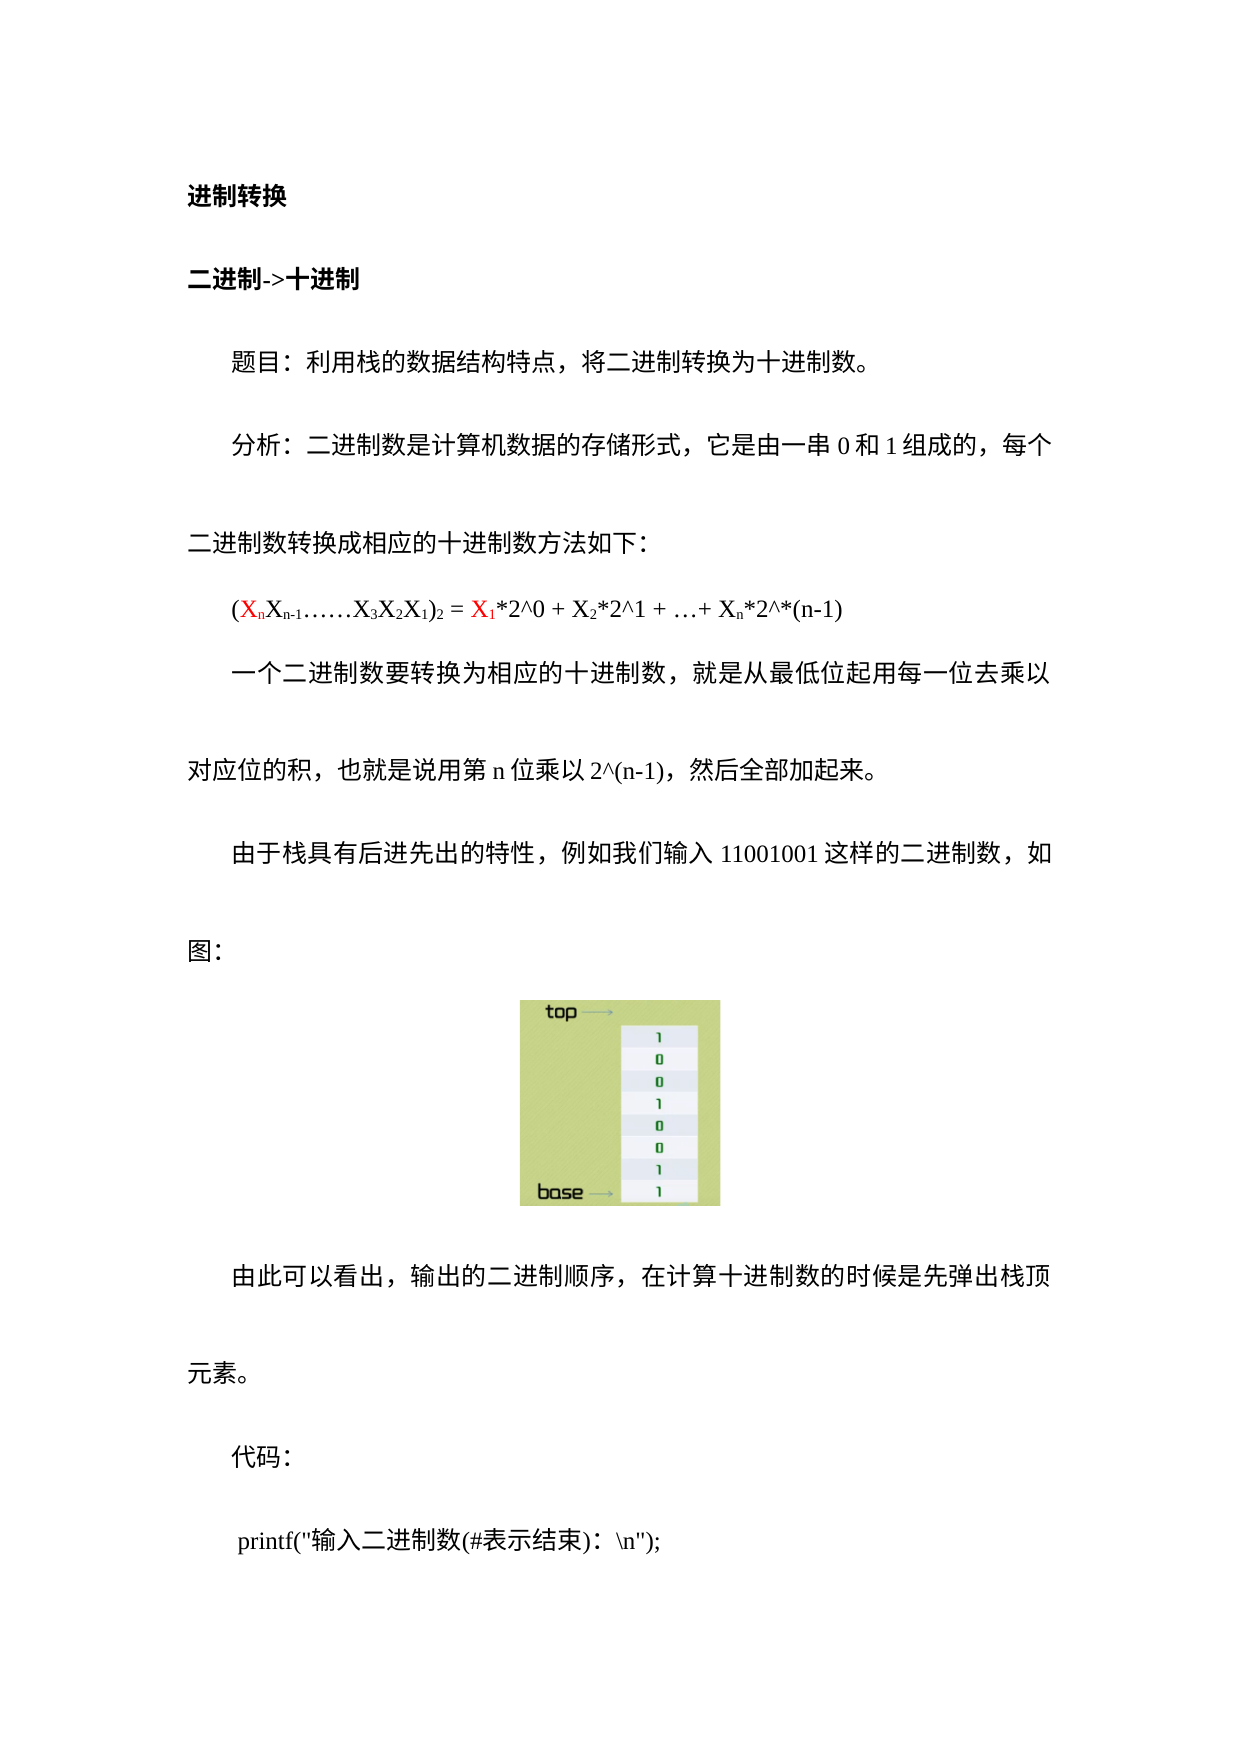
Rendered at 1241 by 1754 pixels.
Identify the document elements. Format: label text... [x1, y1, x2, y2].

text 由于栈具有后进先出的特性，例如我们输入11001001这样的二进制数，如图： [187, 819, 1053, 982]
text 一个二进制数要转换为相应的十进制数，就是从最低位起用每一位去乘以对应位的积，也就是说用第n位乘以2^(n-1)，然后全部加起来。 [187, 639, 1053, 801]
subtitle 进制转换 [187, 162, 1053, 227]
text 代码： [187, 1423, 1053, 1488]
text 题目：利用栈的数据结构特点，将二进制转换为十进制数。 [187, 328, 1053, 393]
text printf("输入二进制数(#表示结束)：\n"); [237, 1506, 1053, 1571]
subtitle 二进制->十进制 [187, 245, 1053, 310]
text 分析：二进制数是计算机数据的存储形式，它是由一串0和1组成的，每个二进制数转换成相应的十进制数方法如下： [187, 411, 1053, 574]
text 由此可以看出，输出的二进制顺序，在计算十进制数的时候是先弹出栈顶元素。 [187, 1242, 1053, 1404]
text (XnXn-1……X3X2X1)2 = X1*2^0 + X2*2^1 + …+ Xn*2^*(n-1) [187, 592, 1053, 624]
picture [519, 1000, 721, 1206]
